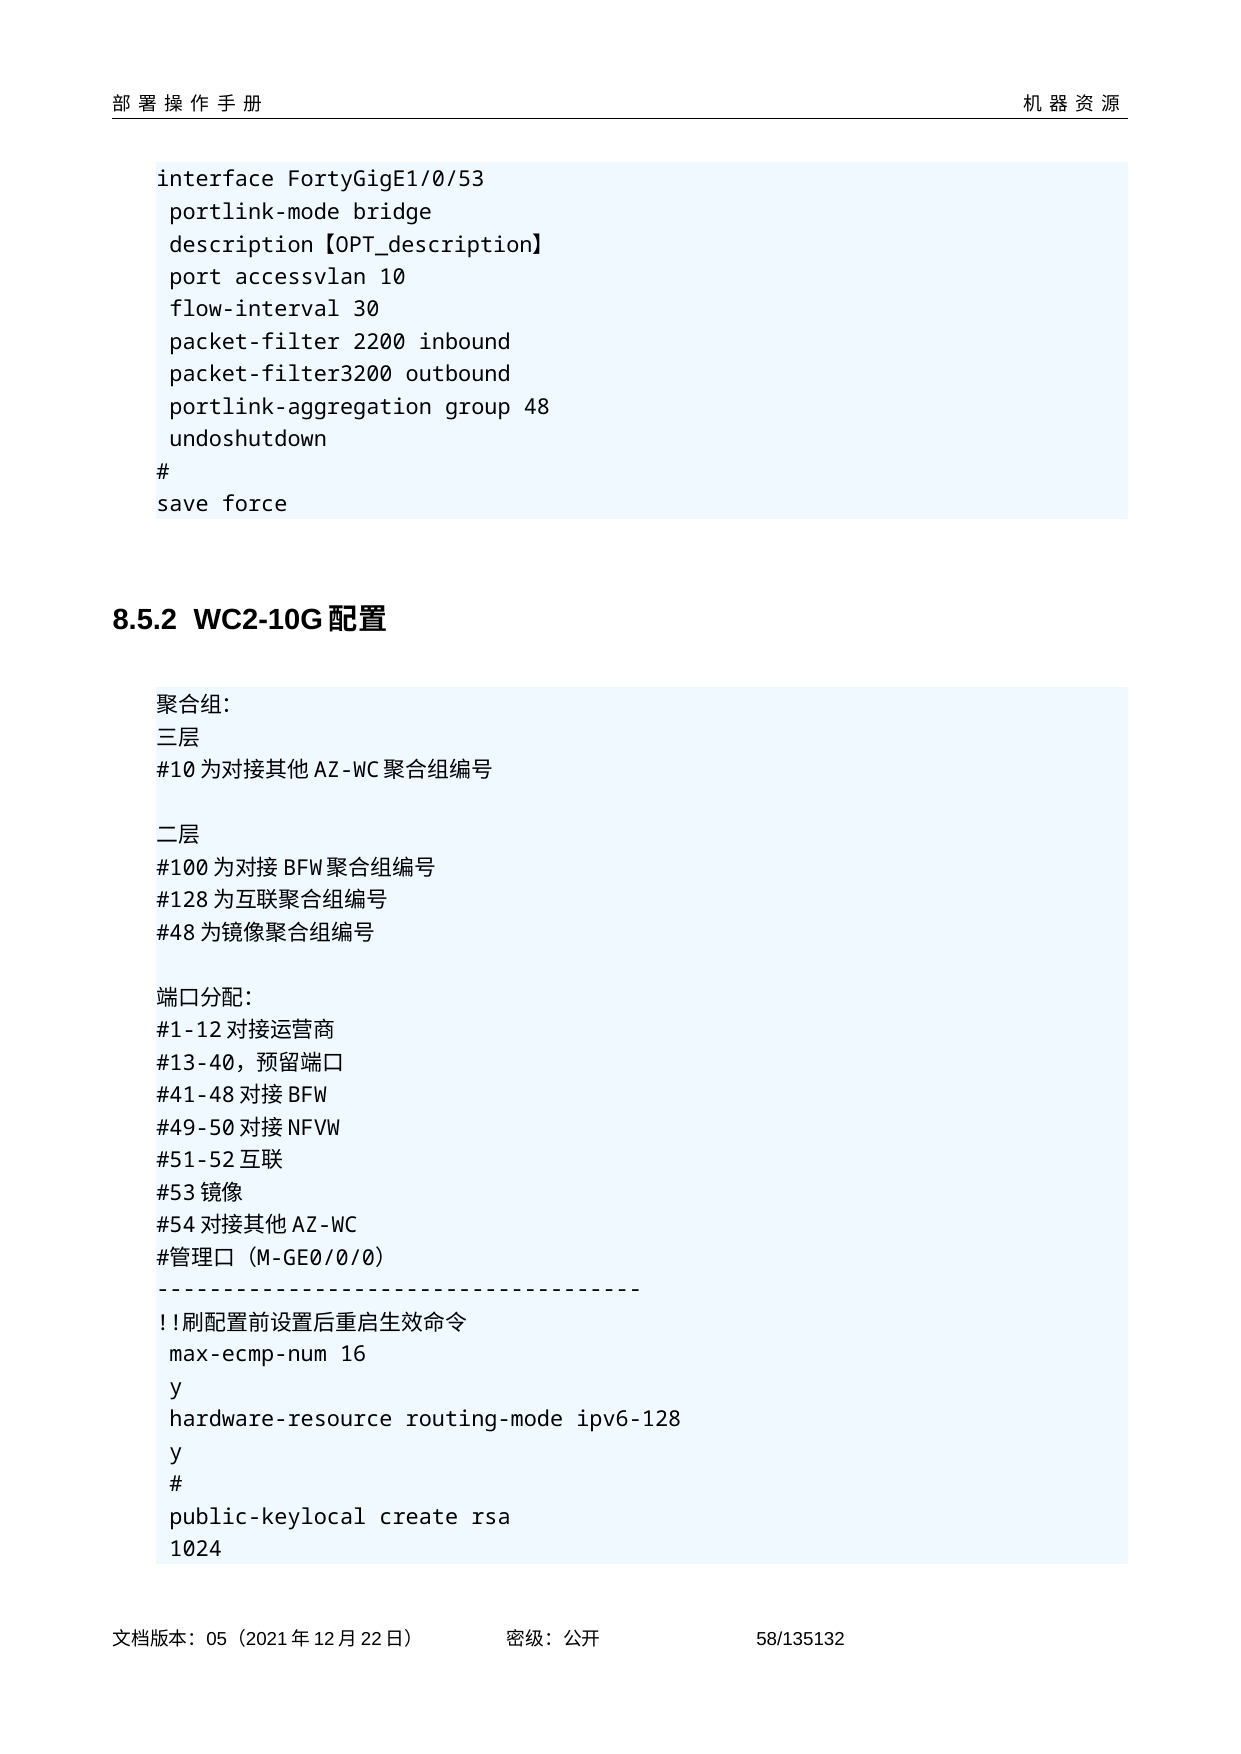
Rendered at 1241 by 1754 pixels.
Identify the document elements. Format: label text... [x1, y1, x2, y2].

text hardware-resource routing-mode ipv6-128 [156, 1402, 1128, 1434]
text #128为互联聚合组编号 [156, 882, 1128, 914]
text public-keylocal create rsa [156, 1499, 1128, 1532]
text max-ecmp-num 16 [156, 1337, 1128, 1369]
text interface FortyGigE1/0/53 [156, 162, 1128, 194]
text # [156, 1467, 1128, 1499]
text packet-filter 2200 inbound [156, 324, 1128, 357]
text save force [156, 487, 1128, 519]
text undoshutdown [156, 422, 1128, 454]
text 二层 [156, 817, 1128, 849]
text y [156, 1434, 1128, 1467]
text #53镜像 [156, 1174, 1128, 1207]
text # [156, 454, 1128, 487]
text 三层 [156, 719, 1128, 752]
text #54对接其他AZ-WC [156, 1207, 1128, 1239]
text #1-12对接运营商 [156, 1012, 1128, 1044]
text #48为镜像聚合组编号 [156, 914, 1128, 947]
text #100为对接BFW聚合组编号 [156, 849, 1128, 882]
text flow-interval 30 [156, 292, 1128, 324]
text 端口分配： [156, 979, 1128, 1012]
text portlink-mode bridge [156, 194, 1128, 227]
text !!刷配置前设置后重启生效命令 [156, 1304, 1128, 1337]
text #49-50对接NFVW [156, 1109, 1128, 1142]
text 聚合组： [156, 687, 1128, 719]
text #13-40，预留端口 [156, 1044, 1128, 1077]
text portlink-aggregation group 48 [156, 389, 1128, 422]
text port accessvlan 10 [156, 259, 1128, 292]
text ------------------------------------- [156, 1272, 1128, 1304]
text description【OPT_description】 [156, 227, 1128, 259]
text #41-48对接BFW [156, 1077, 1128, 1109]
text packet-filter3200 outbound [156, 357, 1128, 389]
text #10为对接其他AZ-WC聚合组编号 [156, 752, 1128, 784]
text 1024 [156, 1532, 1128, 1564]
text y [156, 1369, 1128, 1402]
text #51-52互联 [156, 1142, 1128, 1174]
text #管理口（M-GE0/0/0） [156, 1239, 1128, 1272]
text WC2-10G配置 [112, 584, 1128, 649]
